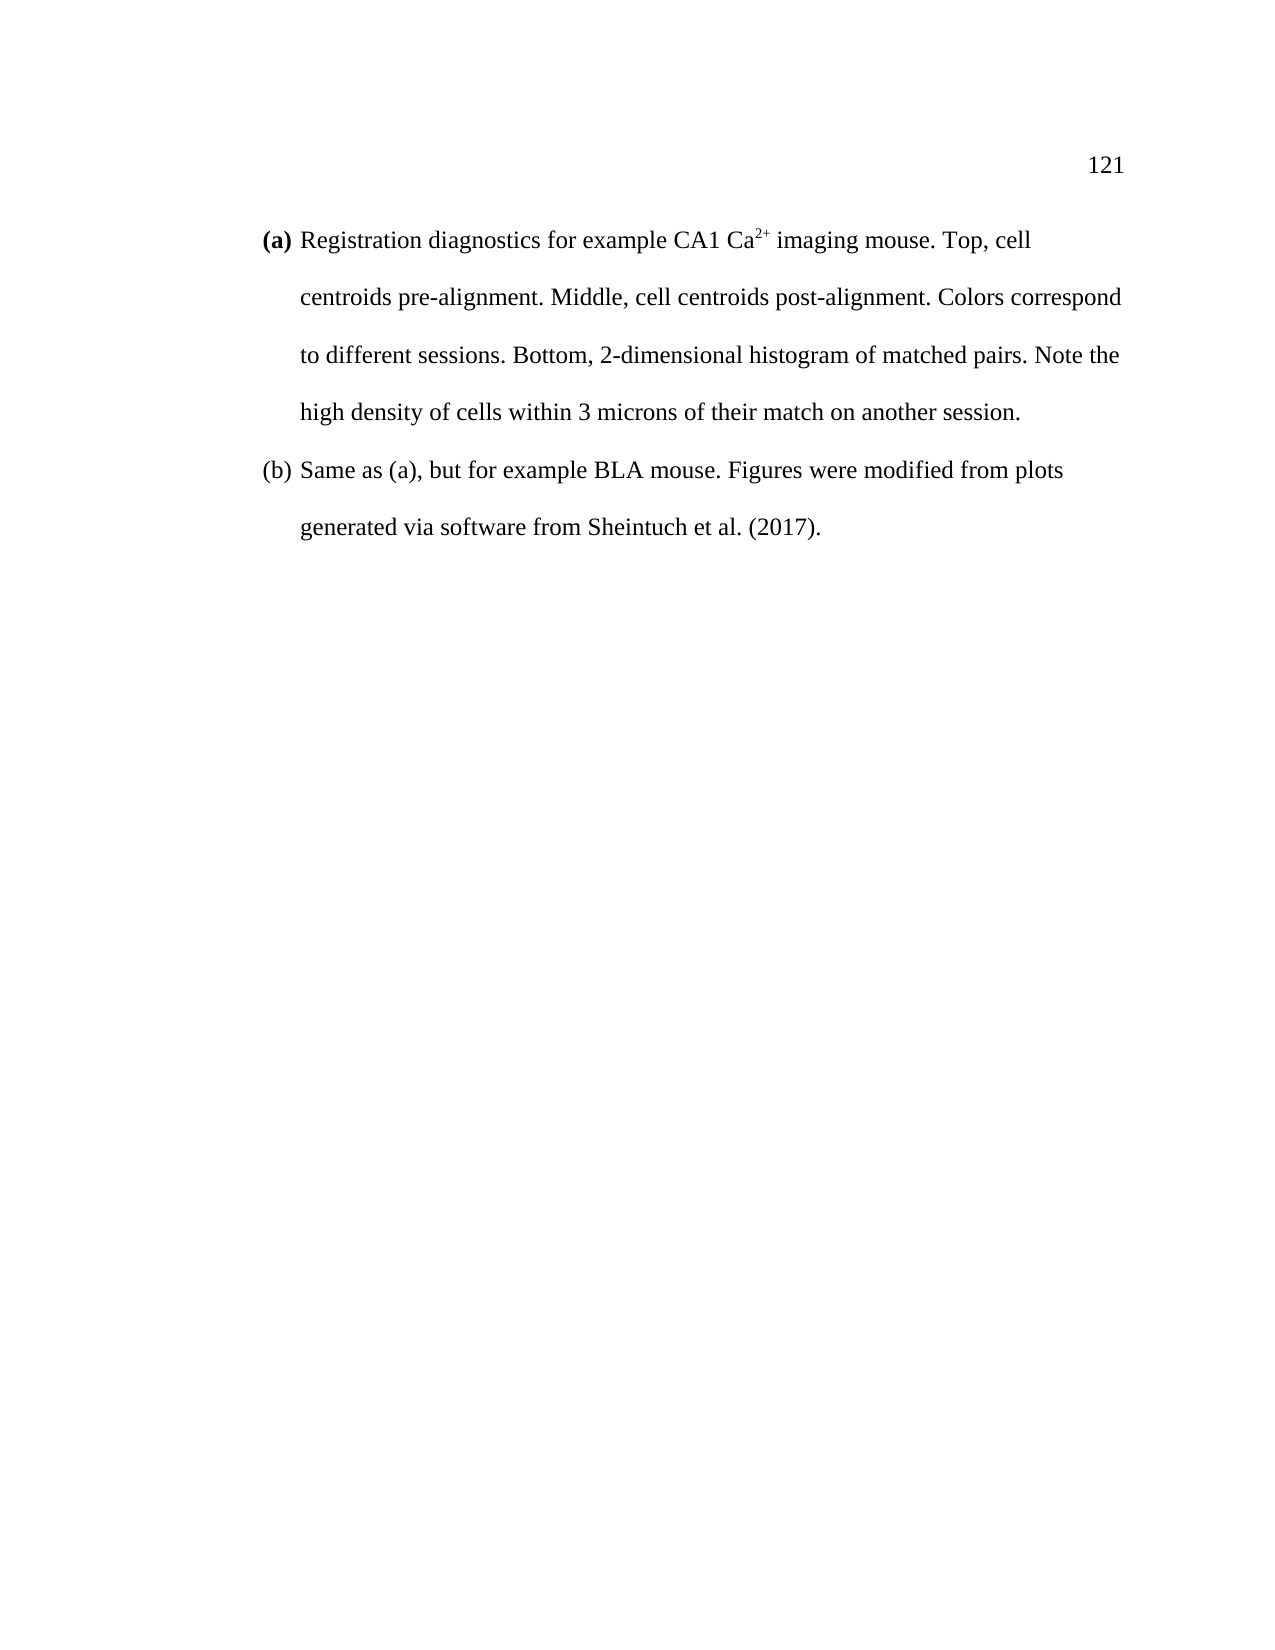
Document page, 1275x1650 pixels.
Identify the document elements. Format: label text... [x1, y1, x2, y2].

list Registration diagnostics for example CA1 Ca2+ imaging mouse. Top, cell centroids pre-alignment. Middle, cell centroids post-alignment. Colors correspond to different sessions. Bottom, 2-dimensional histogram of matched pairs. Note the high density of cells within 3 microns of their match on another session. [262, 225, 1125, 426]
list Same as (a), but for example BLA mouse. Figures were modified from plots generated via software from Sheintuch et al. (2017). [262, 455, 1125, 541]
